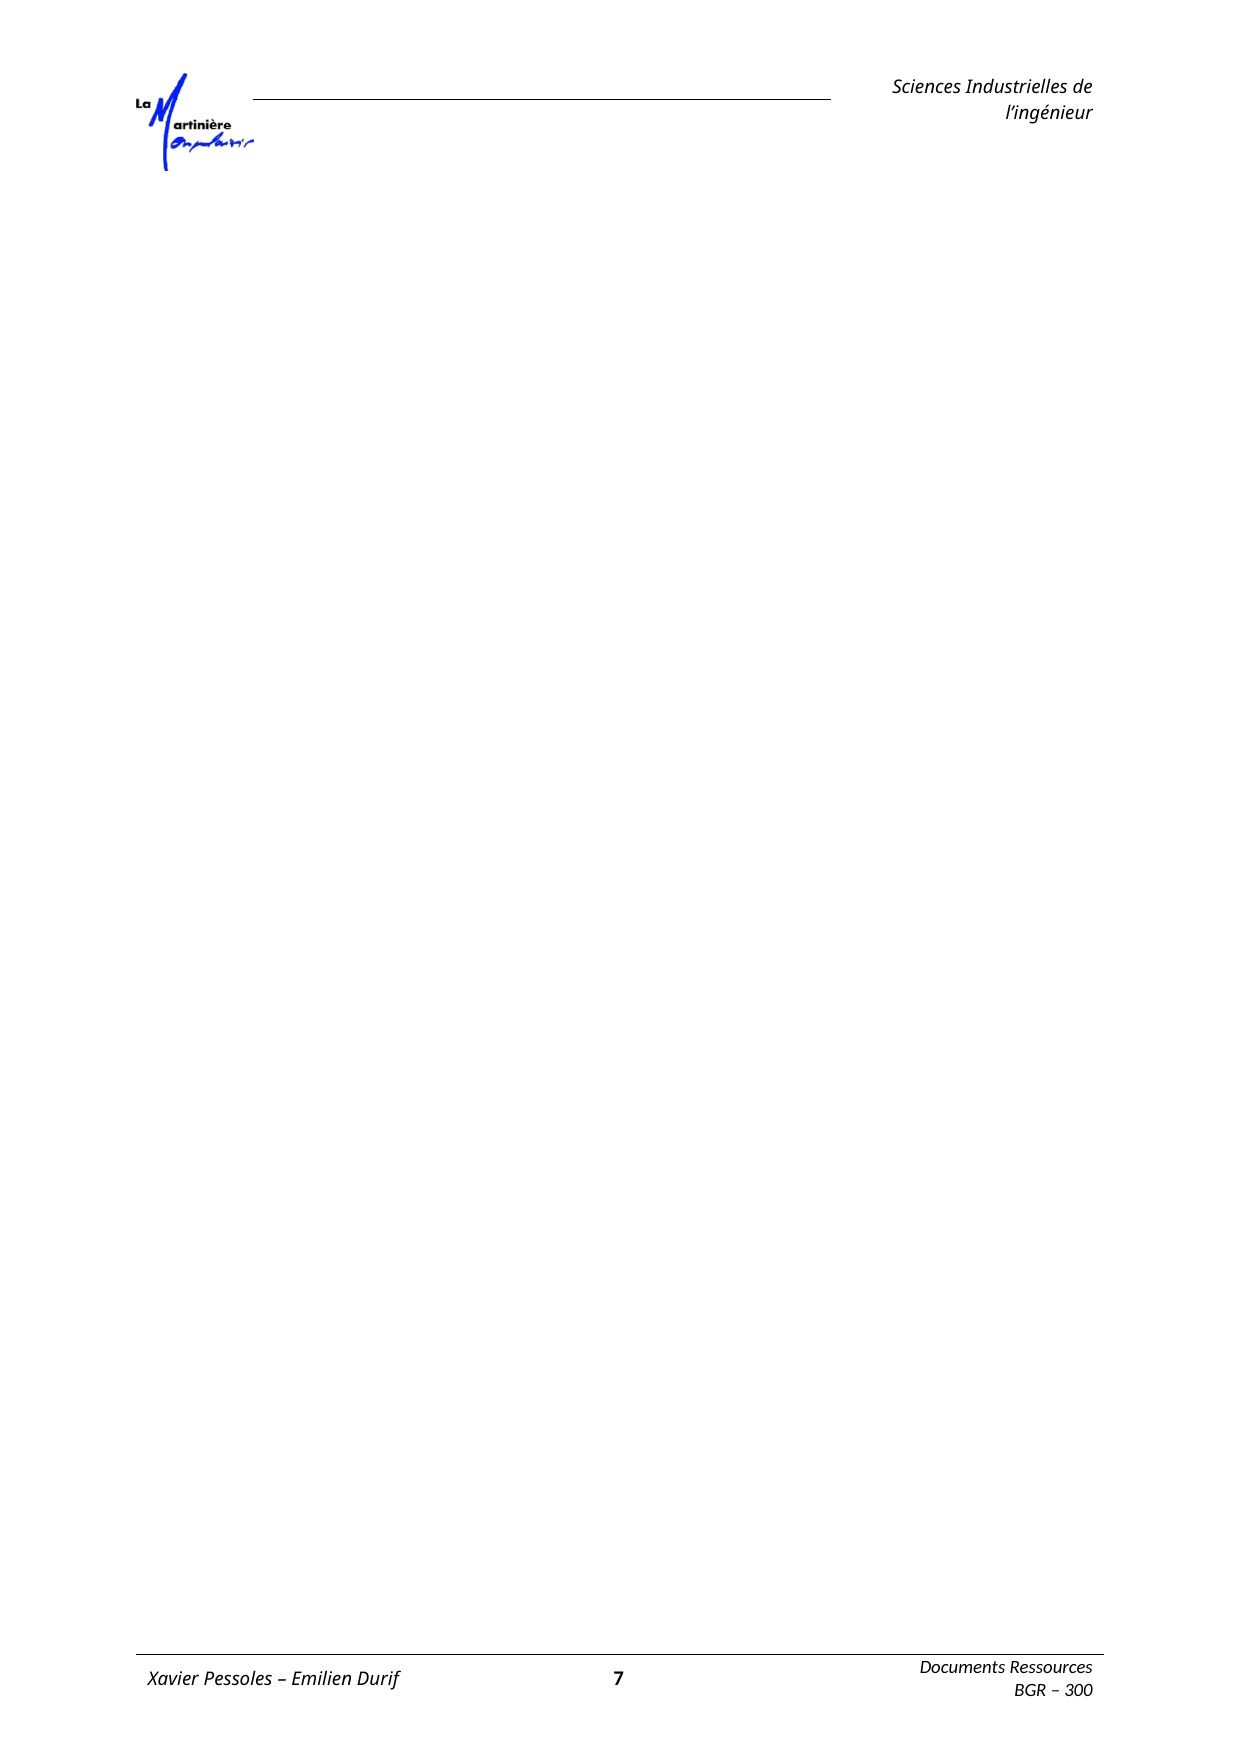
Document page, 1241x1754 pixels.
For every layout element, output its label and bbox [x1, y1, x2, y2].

picture [136, 73, 254, 171]
